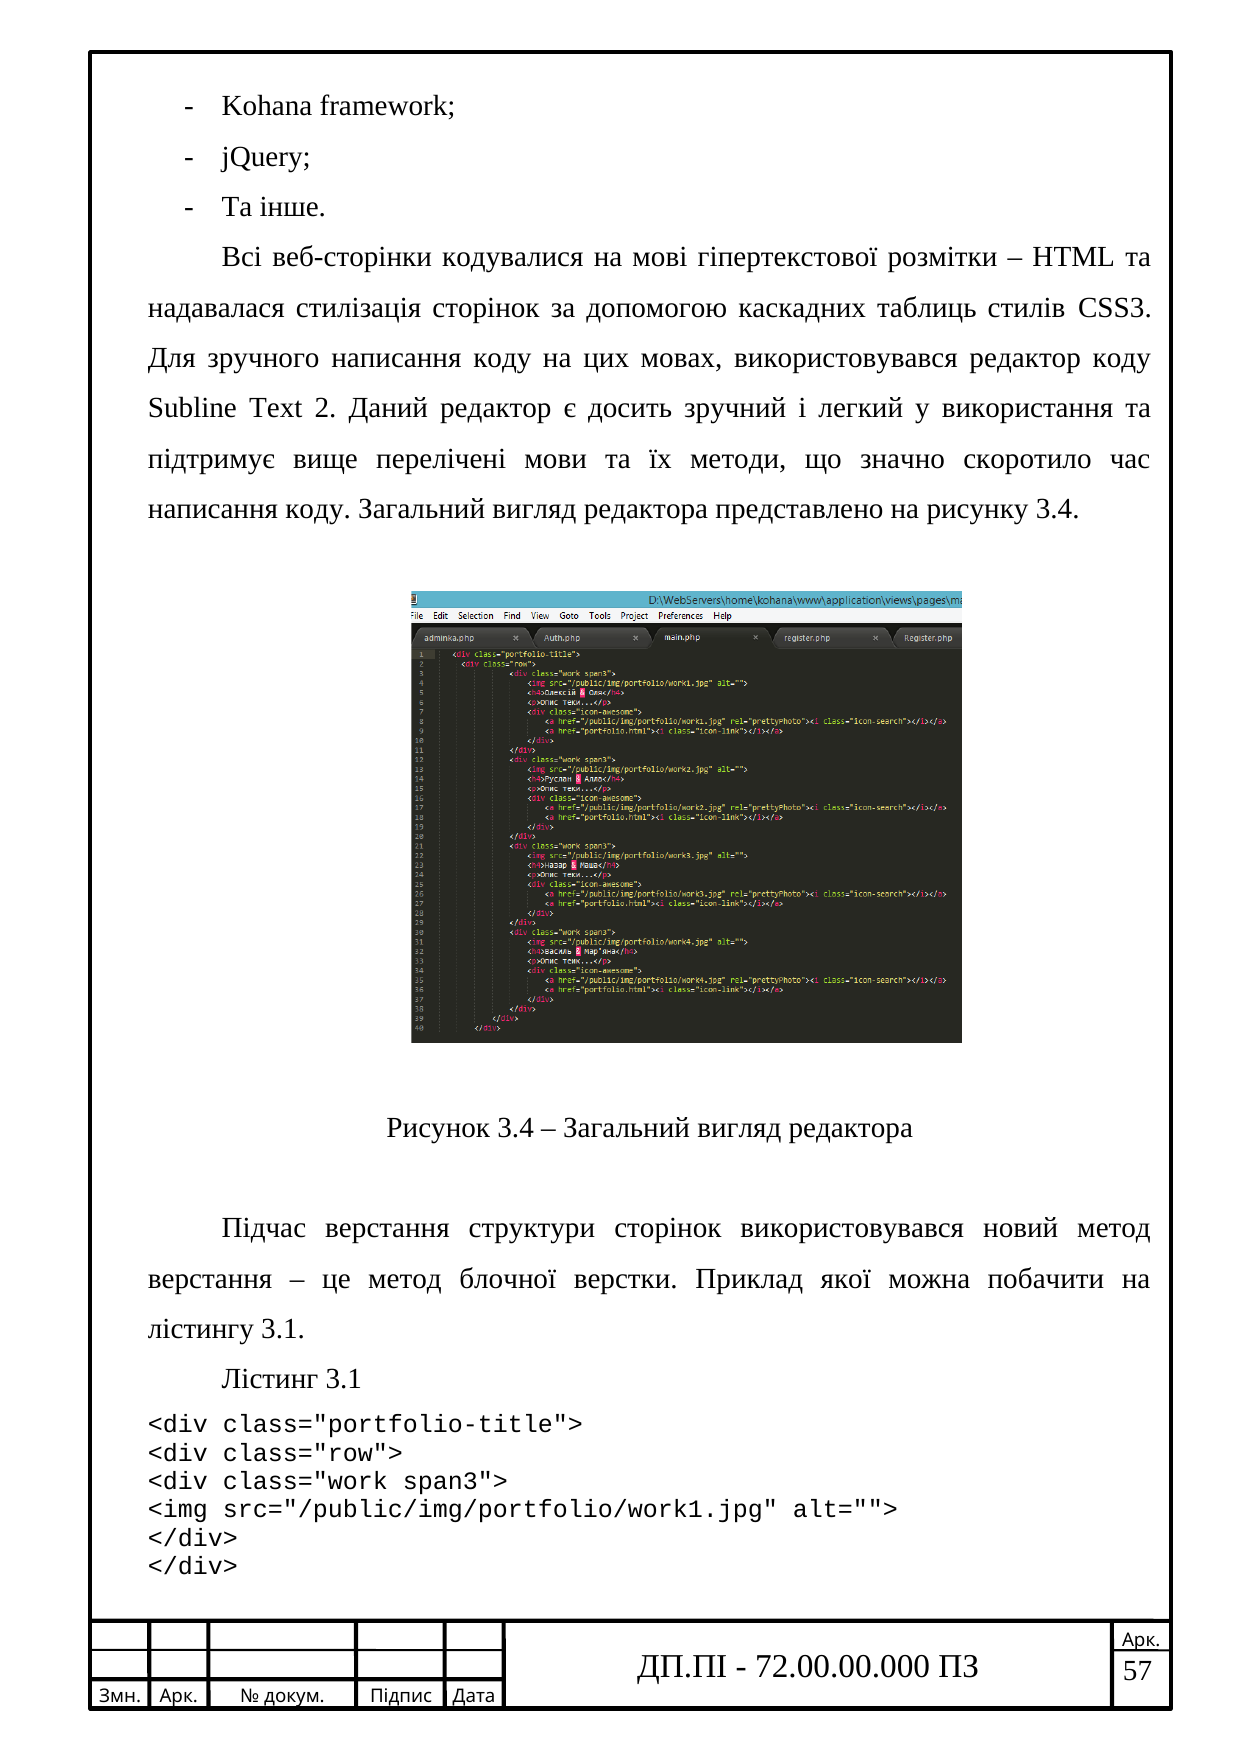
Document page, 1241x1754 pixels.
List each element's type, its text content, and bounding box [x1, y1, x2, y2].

list Та інше. [184, 189, 1152, 223]
text </div> [148, 1525, 1152, 1553]
text <div class="portfolio-title"> [148, 1412, 1152, 1440]
list jQuery; [184, 139, 1152, 172]
text <div class="row"> [148, 1440, 1152, 1468]
list Kohana framework; [184, 88, 1152, 122]
text Лістинг 3.1 [148, 1362, 1152, 1395]
text Всі веб-сторінки кодувалися на мові гіпертекстової розмітки – HTML та надавалася стилізація сторінок за допомогою каскадних таблиць стилів CSS3. Для зручного написання коду на цих мовах, використовувався редактор коду Subline Text 2. Даний редактор є досить зручний і легкий у використання та підтримує вище перелічені мови та їх методи, що значно скоротило час написання коду. Загальний вигляд редактора представлено на рисунку 3.4. [148, 239, 1152, 524]
text <img src="/public/img/portfolio/work1.jpg" alt=""> [148, 1497, 1152, 1525]
text Рисунок 3.4 – Загальний вигляд редактора [148, 1110, 1152, 1143]
text Підчас верстання структури сторінок використовувався новий метод верстання – це метод блочної верстки. Приклад якої можна побачити на лістингу 3.1. [148, 1211, 1152, 1345]
text </div> [148, 1553, 1152, 1582]
text <div class="work span3"> [148, 1468, 1152, 1497]
picture [411, 591, 962, 1043]
